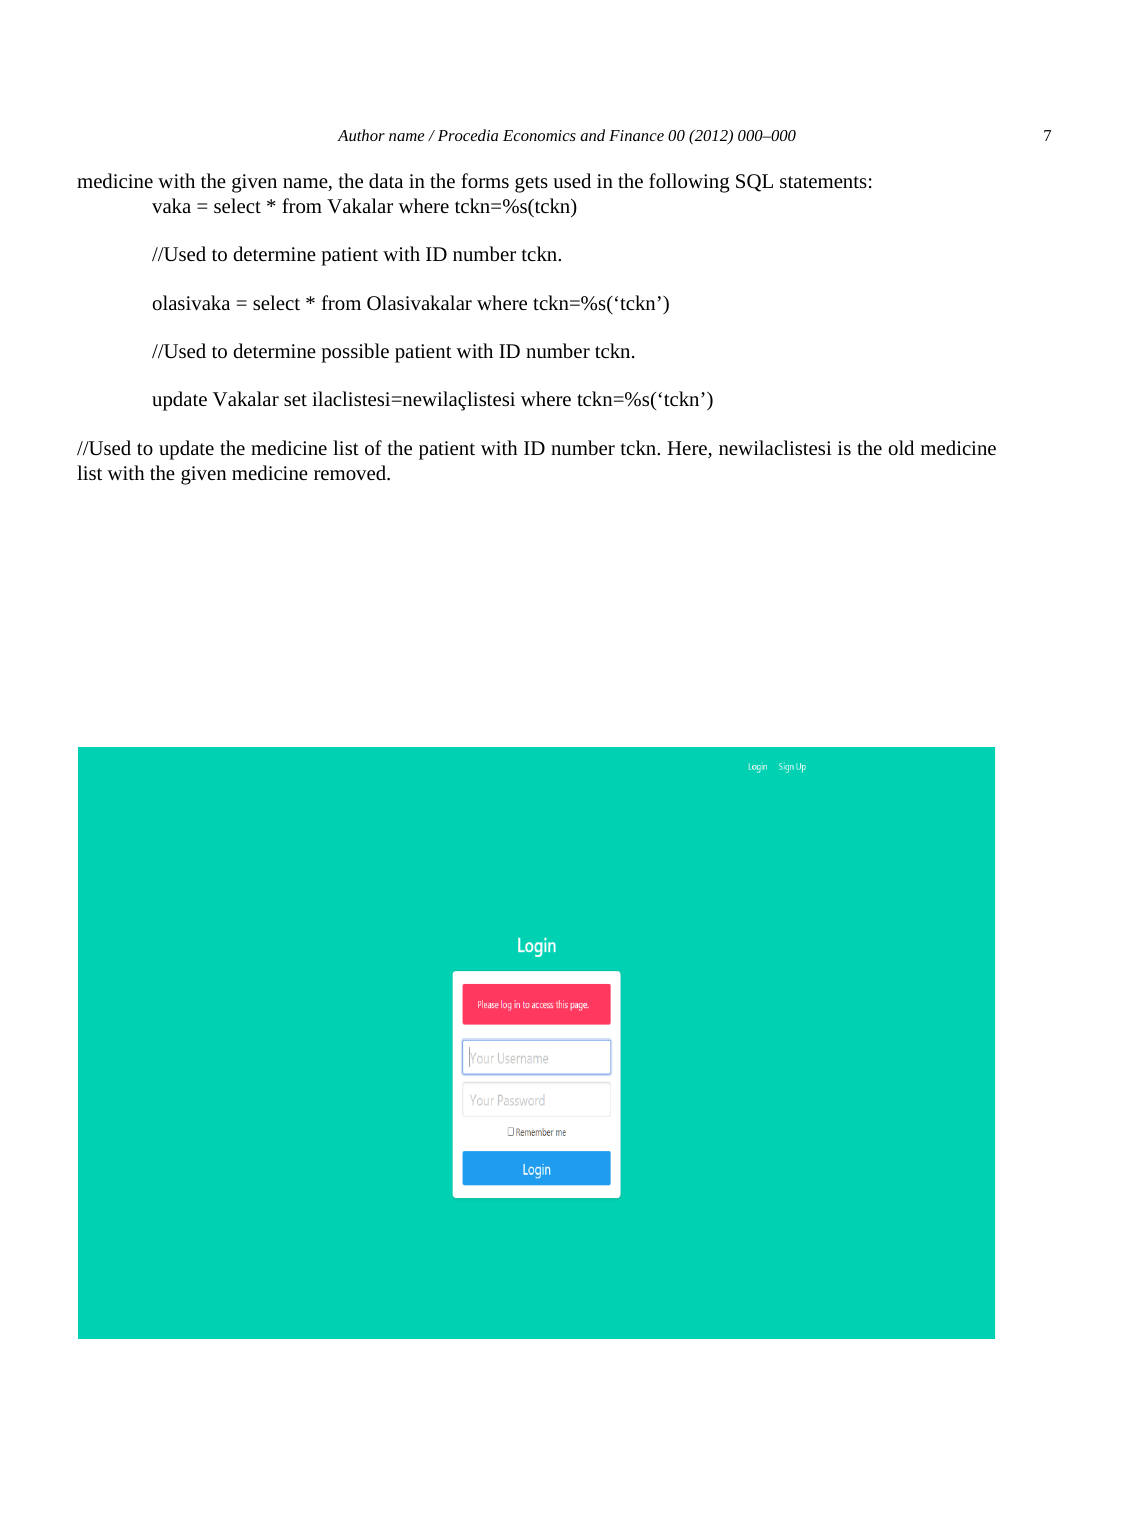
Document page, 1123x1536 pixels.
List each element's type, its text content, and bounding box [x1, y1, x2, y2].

text //Used to update the medicine list of the patient with ID number tckn. Here, newilaclistesi is the old medicine list with the given medicine removed. [77, 436, 998, 486]
text olasivaka = select * from Olasivakalar where tckn=%s(‘tckn’) [77, 290, 998, 314]
text //Used to determine possible patient with ID number tckn. [77, 339, 998, 363]
text vaka = select * from Vakalar where tckn=%s(tckn) [77, 193, 998, 218]
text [77, 169, 998, 193]
picture [76, 747, 995, 1338]
text //Used to determine patient with ID number tckn. [77, 242, 998, 266]
text update Vakalar set ilaclistesi=newilaçlistesi where tckn=%s(‘tckn’) [77, 387, 998, 411]
